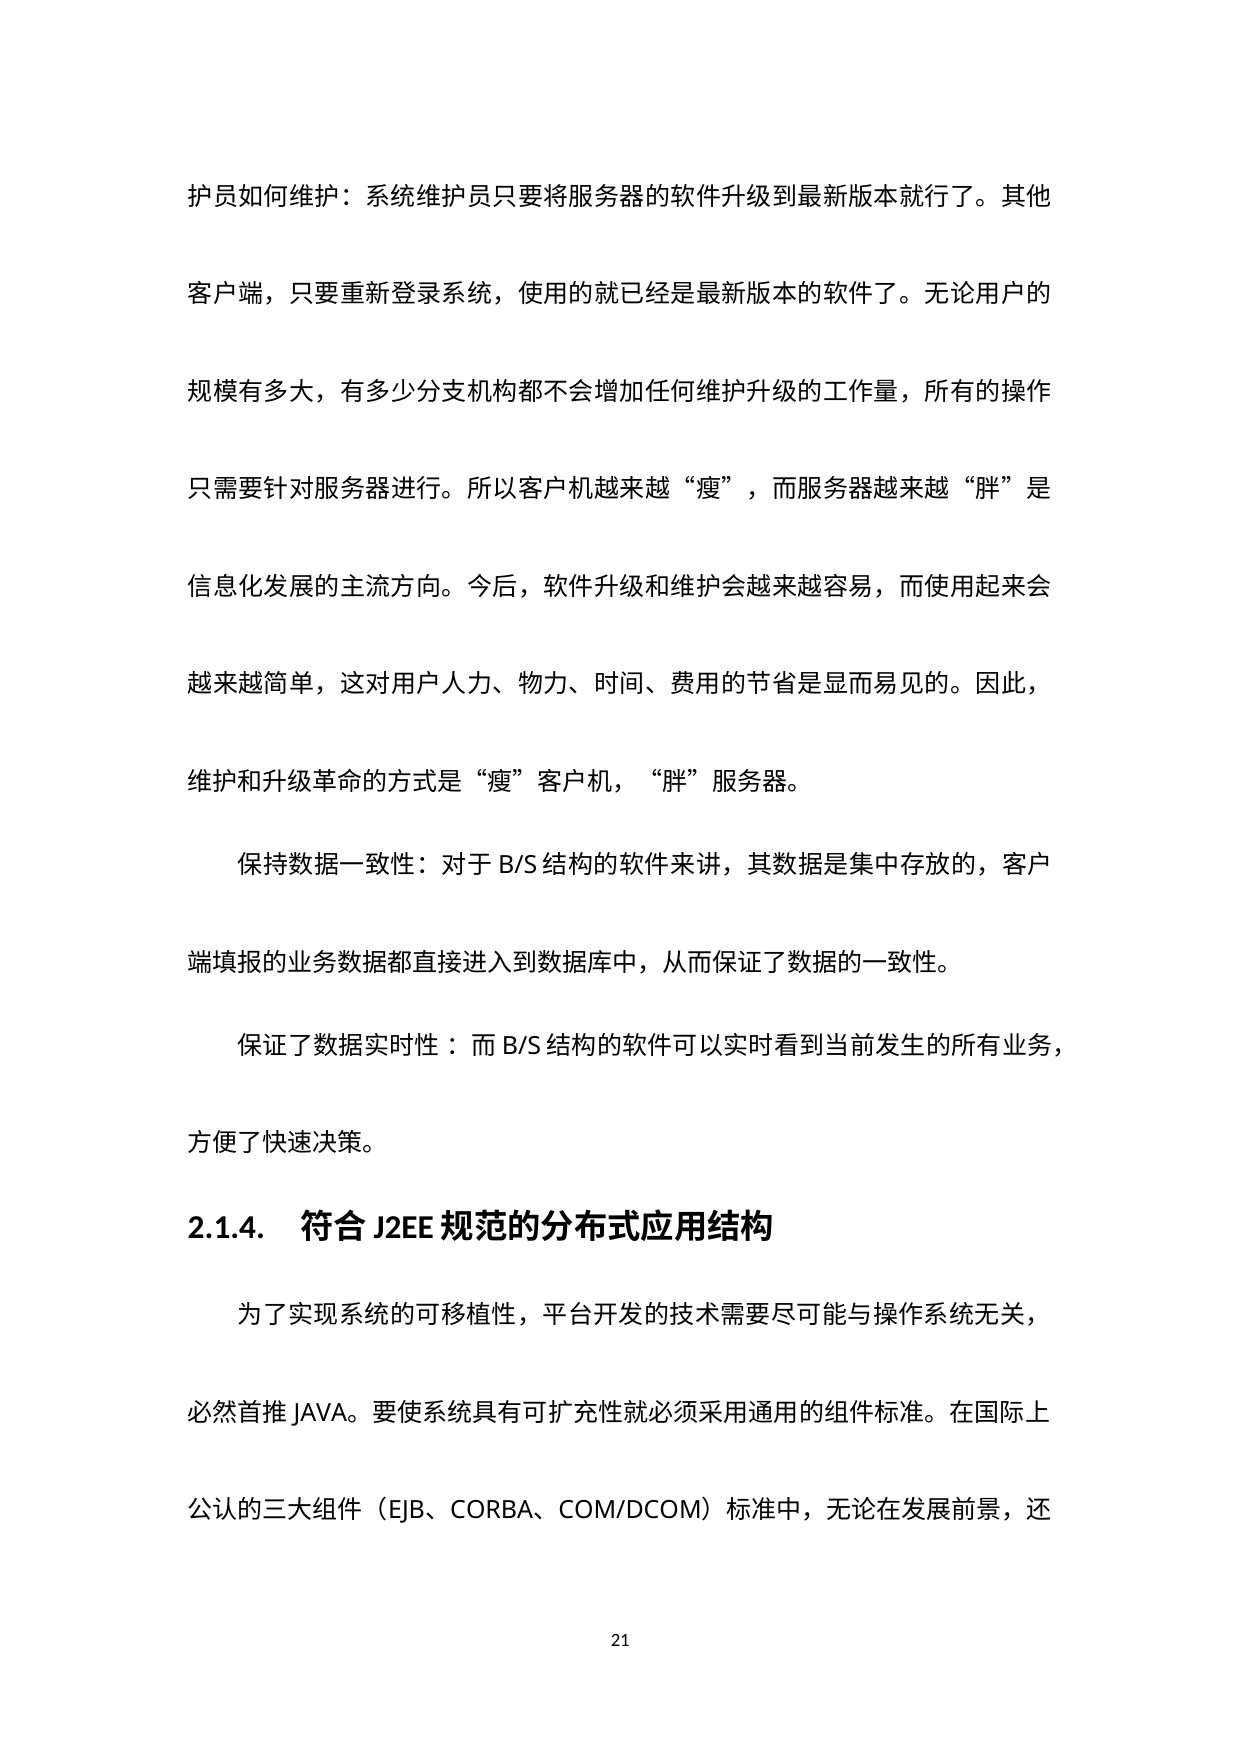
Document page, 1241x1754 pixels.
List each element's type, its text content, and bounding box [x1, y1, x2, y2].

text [187, 1280, 1053, 1540]
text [187, 162, 1053, 812]
text 保持数据一致性：对于B/S结构的软件来讲，其数据是集中存放的，客户端填报的业务数据都直接进入到数据库中，从而保证了数据的一致性。 [187, 830, 1053, 993]
text 保证了数据实时性 ：而B/S结构的软件可以实时看到当前发生的所有业务，方便了快速决策。 [187, 1011, 1053, 1173]
subtitle 符合J2EE规范的分布式应用结构 [187, 1191, 1053, 1256]
